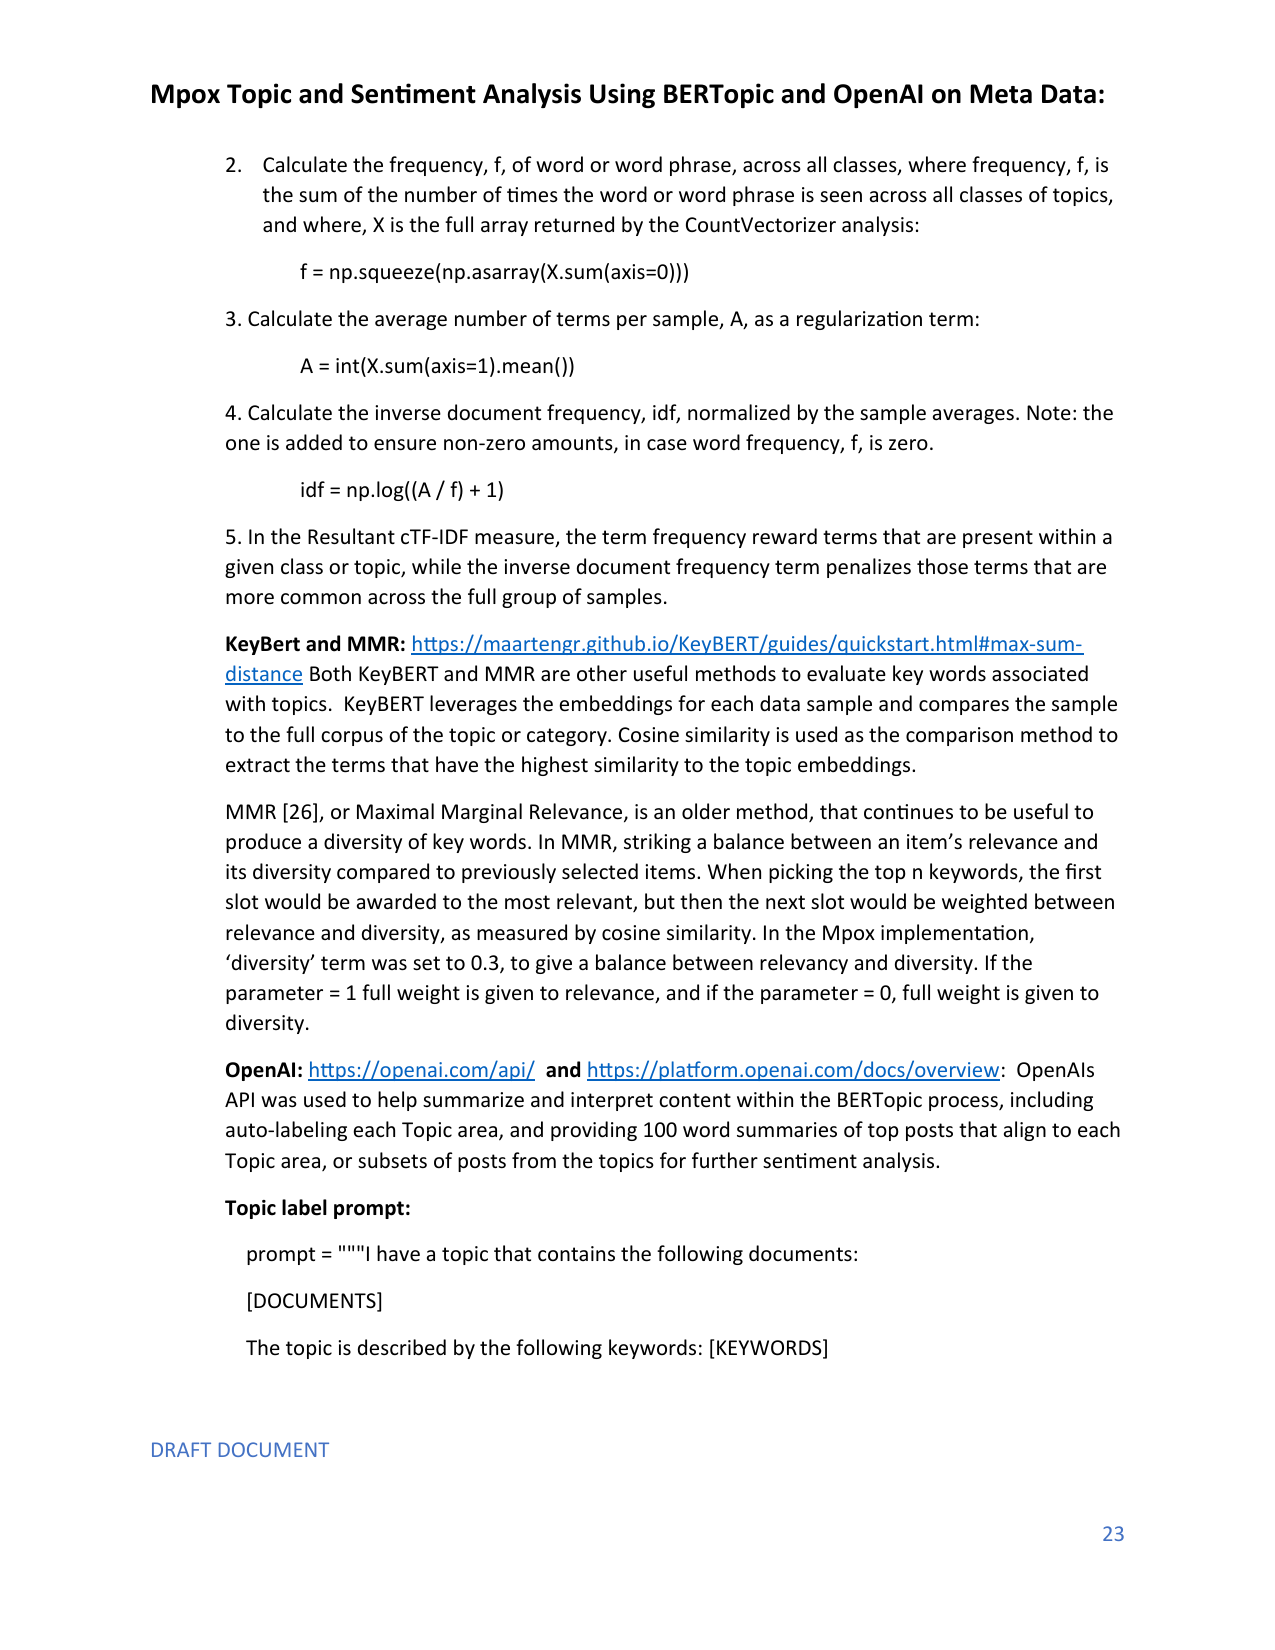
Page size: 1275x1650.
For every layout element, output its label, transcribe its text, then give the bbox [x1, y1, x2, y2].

list Calculate the frequency, f, of word or word phrase, across all classes, where frequency, f, is the sum of the number of times the word or word phrase is seen across all classes of topics, and where, X is the full array returned by the CountVectorizer analysis: [225, 150, 1125, 238]
text The topic is described by the following keywords: [KEYWORDS] [225, 1333, 1125, 1361]
text MMR [26], or Maximal Marginal Relevance, is an older method, that continues to be useful to produce a diversity of key words. In MMR, striking a balance between an item’s relevance and its diversity compared to previously selected items. When picking the top n keywords, the first slot would be awarded to the most relevant, but then the next slot would be weighted between relevance and diversity, as measured by cosine similarity. In the Mpox implementation, ‘diversity’ term was set to 0.3, to give a balance between relevancy and diversity. If the parameter = 1 full weight is given to relevance, and if the parameter = 0, full weight is given to diversity. [225, 797, 1125, 1036]
text 4. Calculate the inverse document frequency, idf, normalized by the sample averages. Note: the one is added to ensure non-zero amounts, in case word frequency, f, is zero. [225, 398, 1125, 456]
text prompt = """I have a topic that contains the following documents: [225, 1239, 1125, 1268]
text A = int(X.sum(axis=1).mean()) [225, 351, 1125, 379]
text 3. Calculate the average number of terms per sample, A, as a regularization term: [150, 304, 1125, 332]
text idf = np.log((A / f) + 1) [225, 475, 1125, 503]
text [DOCUMENTS] [225, 1286, 1125, 1314]
text Topic label prompt: [225, 1193, 1125, 1221]
text OpenAI: https://openai.com/api/ and https://platform.openai.com/docs/overview: OpenAIs API was used to help summarize and interpret content within the BERTopic process, including auto-labeling each Topic area, and providing 100 word summaries of top posts that align to each Topic area, or subsets of posts from the topics for further sentiment analysis. [225, 1055, 1125, 1174]
text f = np.squeeze(np.asarray(X.sum(axis=0))) [225, 257, 1125, 285]
text 5. In the Resultant cTF-IDF measure, the term frequency reward terms that are present within a given class or topic, while the inverse document frequency term penalizes those terms that are more common across the full group of samples. [225, 522, 1125, 610]
text KeyBert and MMR: https://maartengr.github.io/KeyBERT/guides/quickstart.html#max-sum-distance Both KeyBERT and MMR are other useful methods to evaluate key words associated with topics. KeyBERT leverages the embeddings for each data sample and compares the sample to the full corpus of the topic or category. Cosine similarity is used as the comparison method to extract the terms that have the highest similarity to the topic embeddings. [225, 629, 1125, 778]
